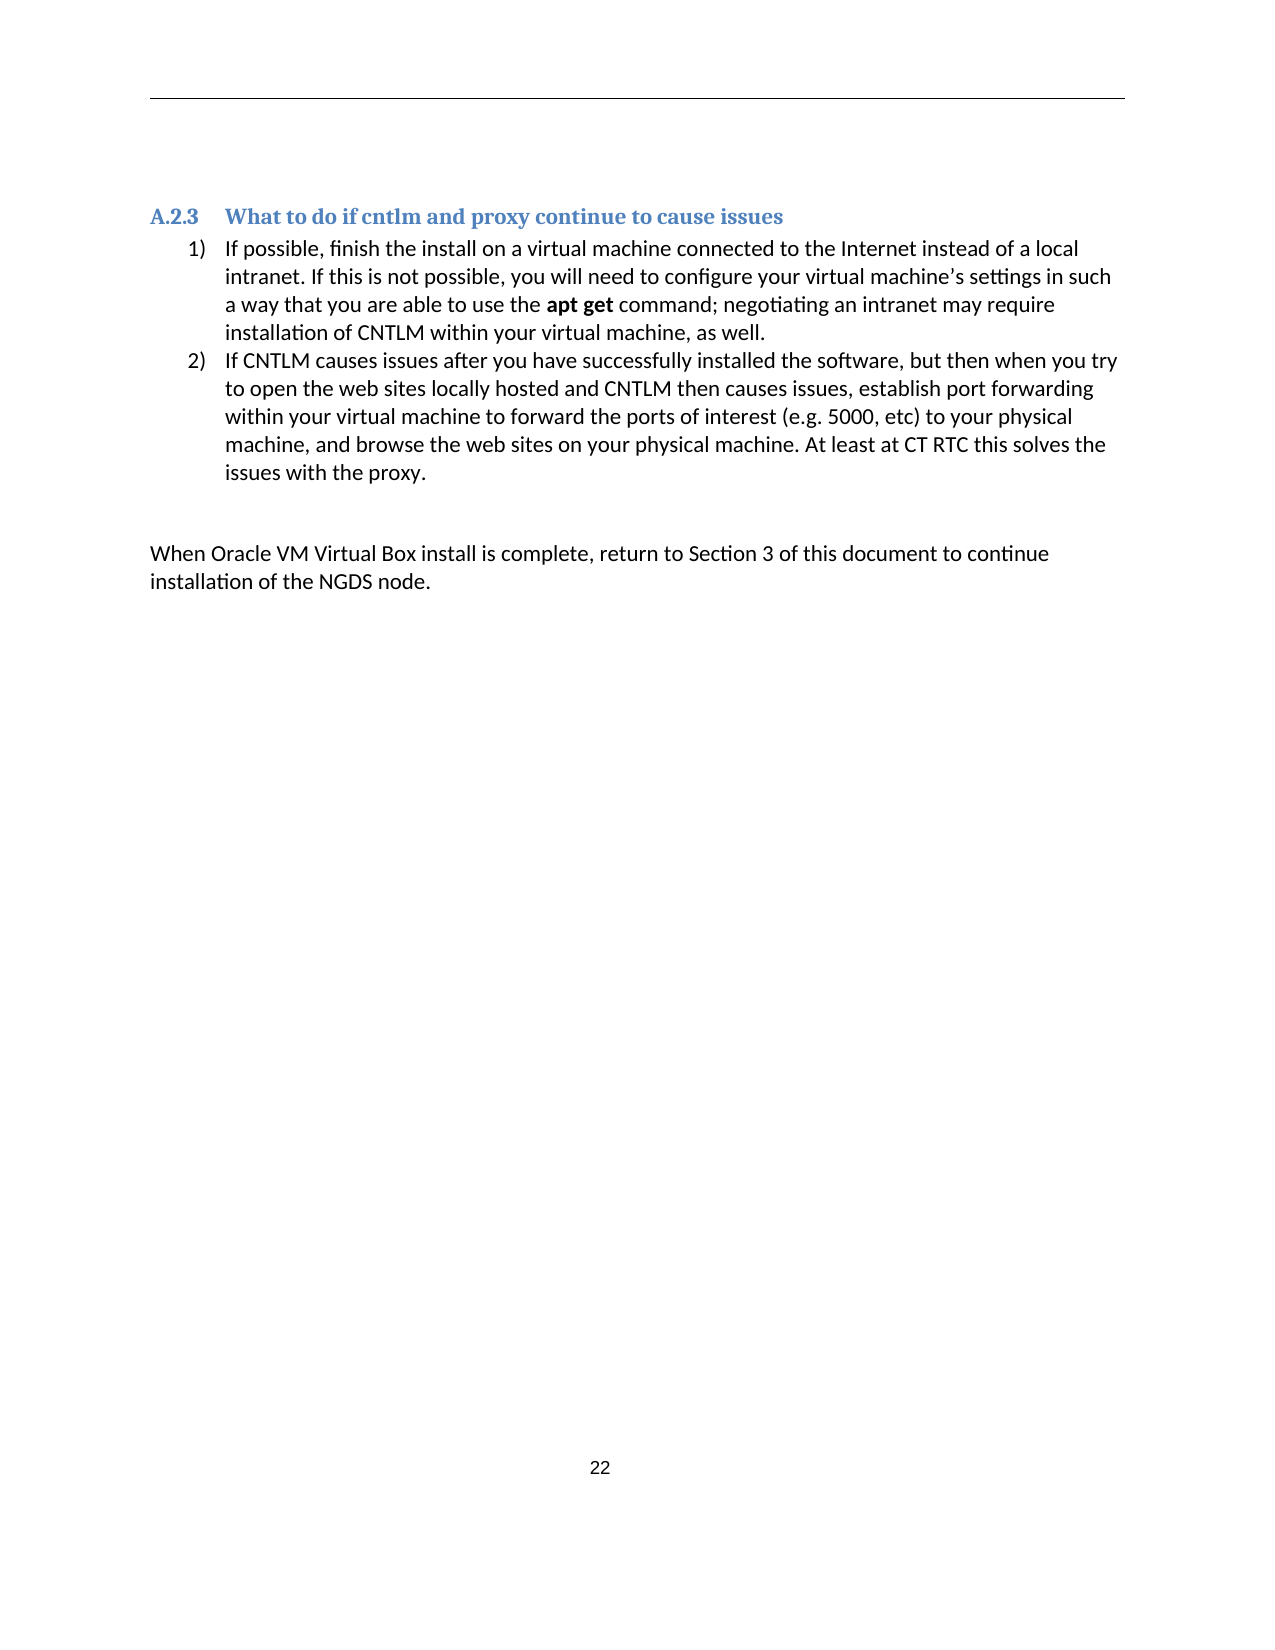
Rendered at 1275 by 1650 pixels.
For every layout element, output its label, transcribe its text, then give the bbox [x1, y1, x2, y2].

text When Oracle VM Virtual Box install is complete, return to Section 3 of this document to continue installation of the NGDS node. [150, 539, 1125, 595]
list If possible, finish the install on a virtual machine connected to the Internet instead of a local intranet. If this is not possible, you will need to configure your virtual machine’s settings in such a way that you are able to use the apt get command; negotiating an intranet may require installation of CNTLM within your virtual machine, as well. [187, 234, 1125, 346]
list If CNTLM causes issues after you have successfully installed the software, but then when you try to open the web sites locally hosted and CNTLM then causes issues, establish port forwarding within your virtual machine to forward the ports of interest (e.g. 5000, etc) to your physical machine, and browse the web sites on your physical machine. At least at CT RTC this solves the issues with the proxy. [187, 346, 1125, 486]
subtitle What to do if cntlm and proxy continue to cause issues [150, 203, 1125, 230]
